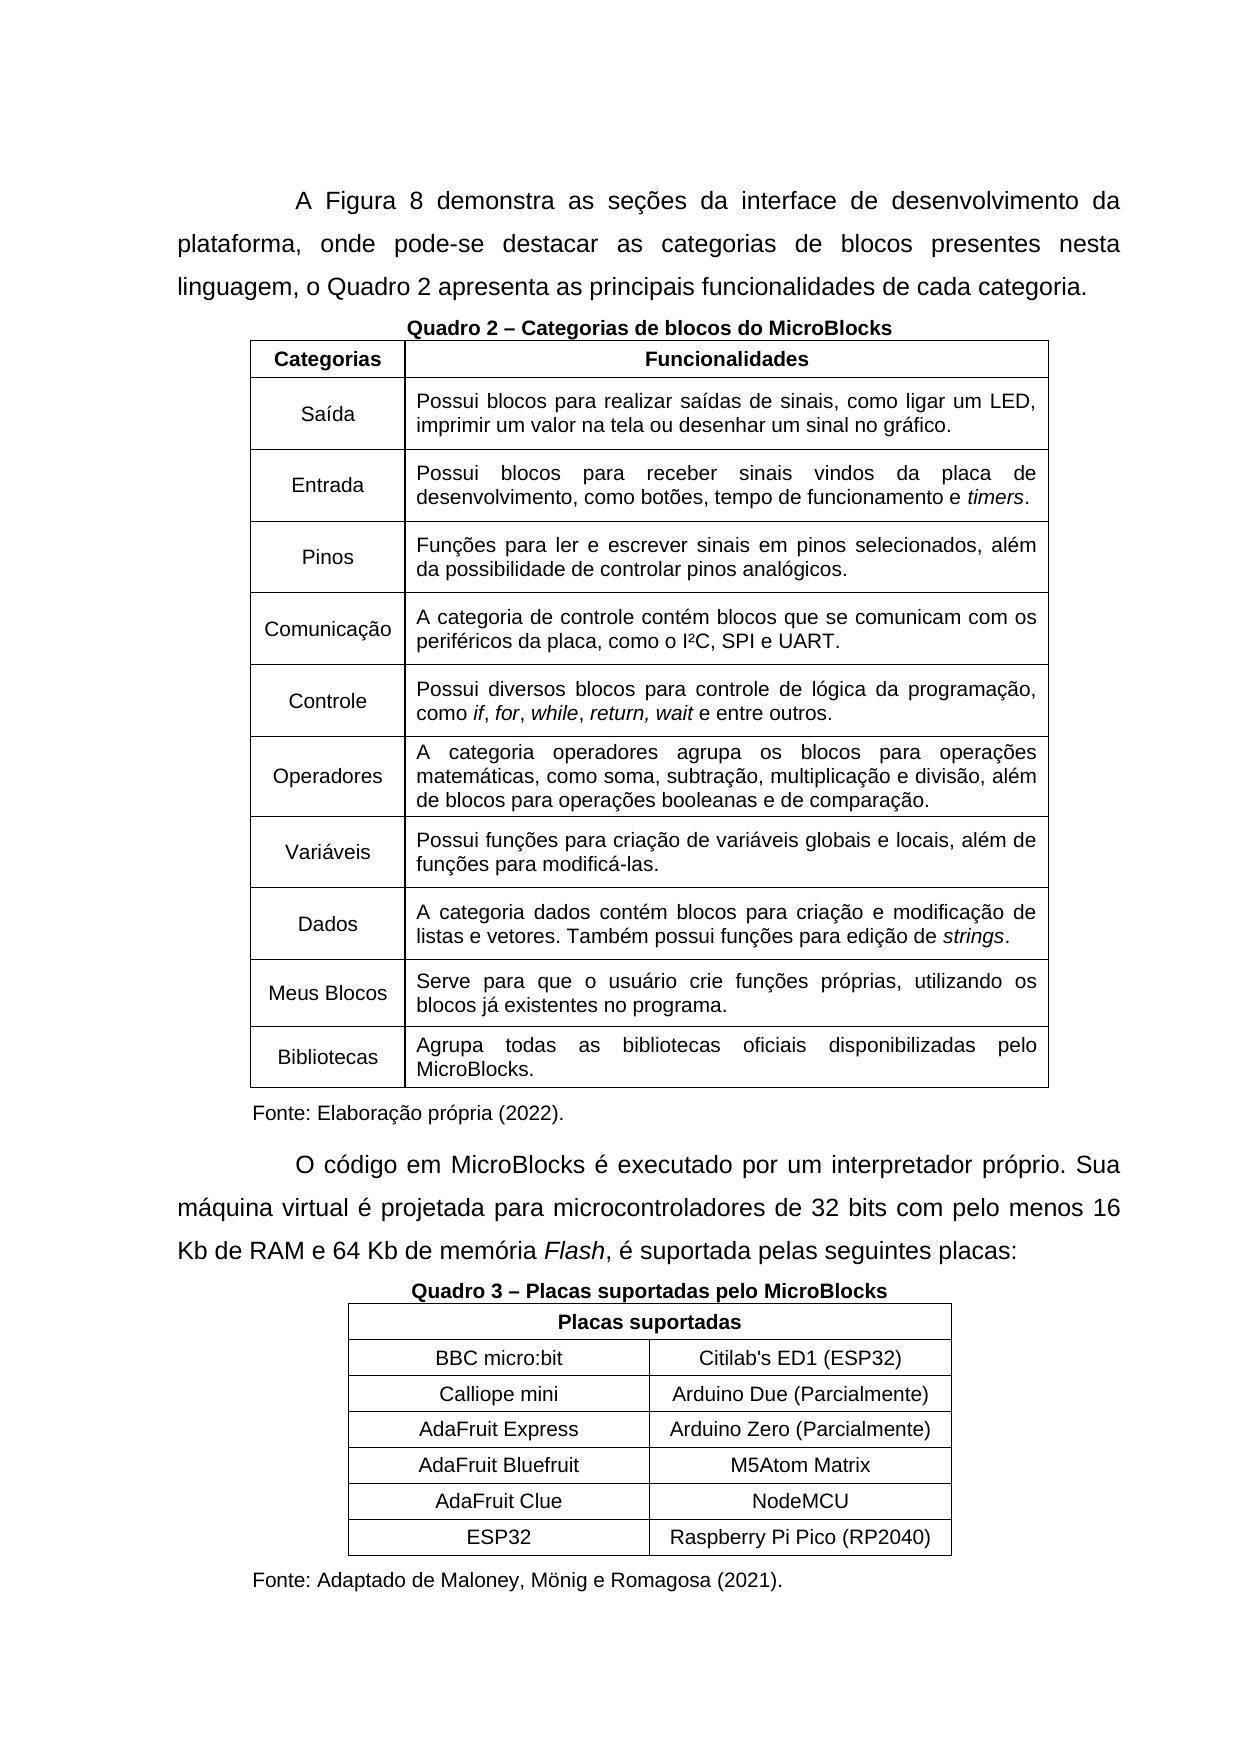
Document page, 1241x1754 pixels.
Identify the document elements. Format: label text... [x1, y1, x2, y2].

text Quadro 2 – Categorias de blocos do MicroBlocks [177, 316, 1122, 339]
table_cell Citilab's ED1 (ESP32) [650, 1340, 951, 1375]
table_cell Serve para que o usuário crie funções próprias, utilizando os blocos já existentes no programa. [406, 960, 1048, 1026]
table_cell Saída [251, 378, 404, 449]
table_cell Possui blocos para receber sinais vindos da placa de desenvolvimento, como botões, tempo de funcionamento e timers. [406, 450, 1048, 521]
table_cell ESP32 [349, 1520, 649, 1554]
table_cell AdaFruit Bluefruit [349, 1448, 649, 1483]
table_cell A categoria dados contém blocos para criação e modificação de listas e vetores. Também possui funções para edição de strings. [406, 888, 1048, 959]
table_cell Variáveis [251, 817, 404, 887]
table_cell Dados [251, 888, 404, 959]
table_cell M5Atom Matrix [650, 1448, 951, 1483]
table_cell BBC micro:bit [349, 1340, 649, 1375]
table_header Placas suportadas [349, 1304, 951, 1339]
table_cell Agrupa todas as bibliotecas oficiais disponibilizadas pelo MicroBlocks. [406, 1027, 1048, 1087]
table_cell Meus Blocos [251, 960, 404, 1026]
table_cell Bibliotecas [251, 1027, 404, 1087]
text Fonte: Adaptado de Maloney, Mönig e Romagosa (2021). [177, 1568, 1122, 1592]
table_cell Comunicação [251, 593, 404, 664]
table_cell Entrada [251, 450, 404, 521]
table_header Categorias [251, 341, 404, 377]
table_cell AdaFruit Express [349, 1412, 649, 1447]
table_cell AdaFruit Clue [349, 1484, 649, 1519]
table_cell Arduino Due (Parcialmente) [650, 1376, 951, 1411]
table_cell NodeMCU [650, 1484, 951, 1519]
table_header Funcionalidades [406, 341, 1048, 377]
table_cell Pinos [251, 522, 404, 592]
table_cell A categoria de controle contém blocos que se comunicam com os periféricos da placa, como o I²C, SPI e UART. [406, 593, 1048, 664]
text Fonte: Elaboração própria (2022). [177, 1101, 1122, 1125]
table_cell Controle [251, 665, 404, 736]
table_cell Possui funções para criação de variáveis globais e locais, além de funções para modificá-las. [406, 817, 1048, 887]
table_cell Calliope mini [349, 1376, 649, 1411]
text O código em MicroBlocks é executado por um interpretador próprio. Sua máquina virtual é projetada para microcontroladores de 32 bits com pelo menos 16 Kb de RAM e 64 Kb de memória Flash, é suportada pelas seguintes placas: [177, 1150, 1122, 1265]
text A Figura 8 demonstra as seções da interface de desenvolvimento da plataforma, onde pode-se destacar as categorias de blocos presentes nesta linguagem, o Quadro 2 apresenta as principais funcionalidades de cada categoria. [177, 186, 1122, 301]
table_cell Possui diversos blocos para controle de lógica da programação, como if, for, while, return, wait e entre outros. [406, 665, 1048, 736]
table_cell Raspberry Pi Pico (RP2040) [650, 1520, 951, 1554]
table_cell Operadores [251, 737, 404, 816]
table_cell Arduino Zero (Parcialmente) [650, 1412, 951, 1447]
table_cell A categoria operadores agrupa os blocos para operações matemáticas, como soma, subtração, multiplicação e divisão, além de blocos para operações booleanas e de comparação. [406, 737, 1048, 816]
text Quadro 3 – Placas suportadas pelo MicroBlocks [177, 1279, 1122, 1303]
table_cell Funções para ler e escrever sinais em pinos selecionados, além da possibilidade de controlar pinos analógicos. [406, 522, 1048, 592]
table_cell Possui blocos para realizar saídas de sinais, como ligar um LED, imprimir um valor na tela ou desenhar um sinal no gráfico. [406, 378, 1048, 449]
